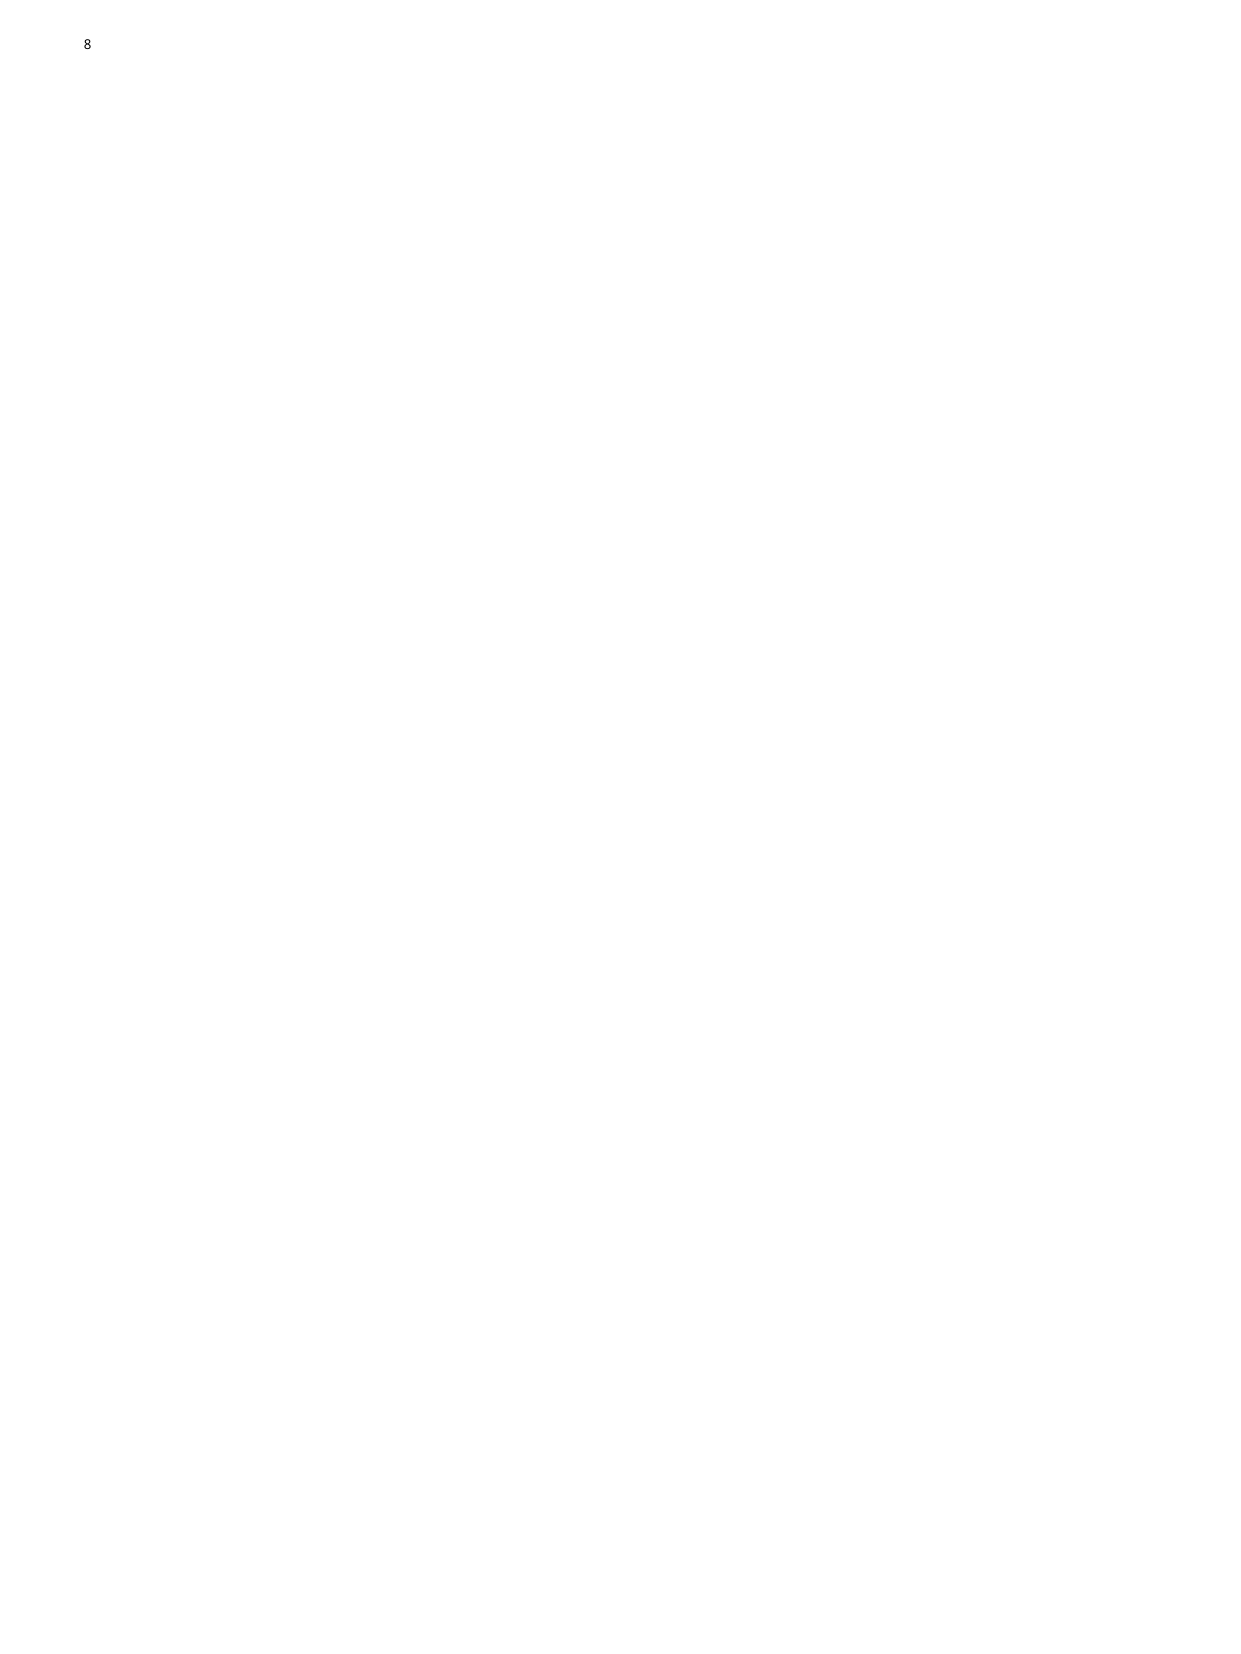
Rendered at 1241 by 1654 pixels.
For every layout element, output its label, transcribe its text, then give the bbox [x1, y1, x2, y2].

text 8 [84, 35, 1169, 53]
